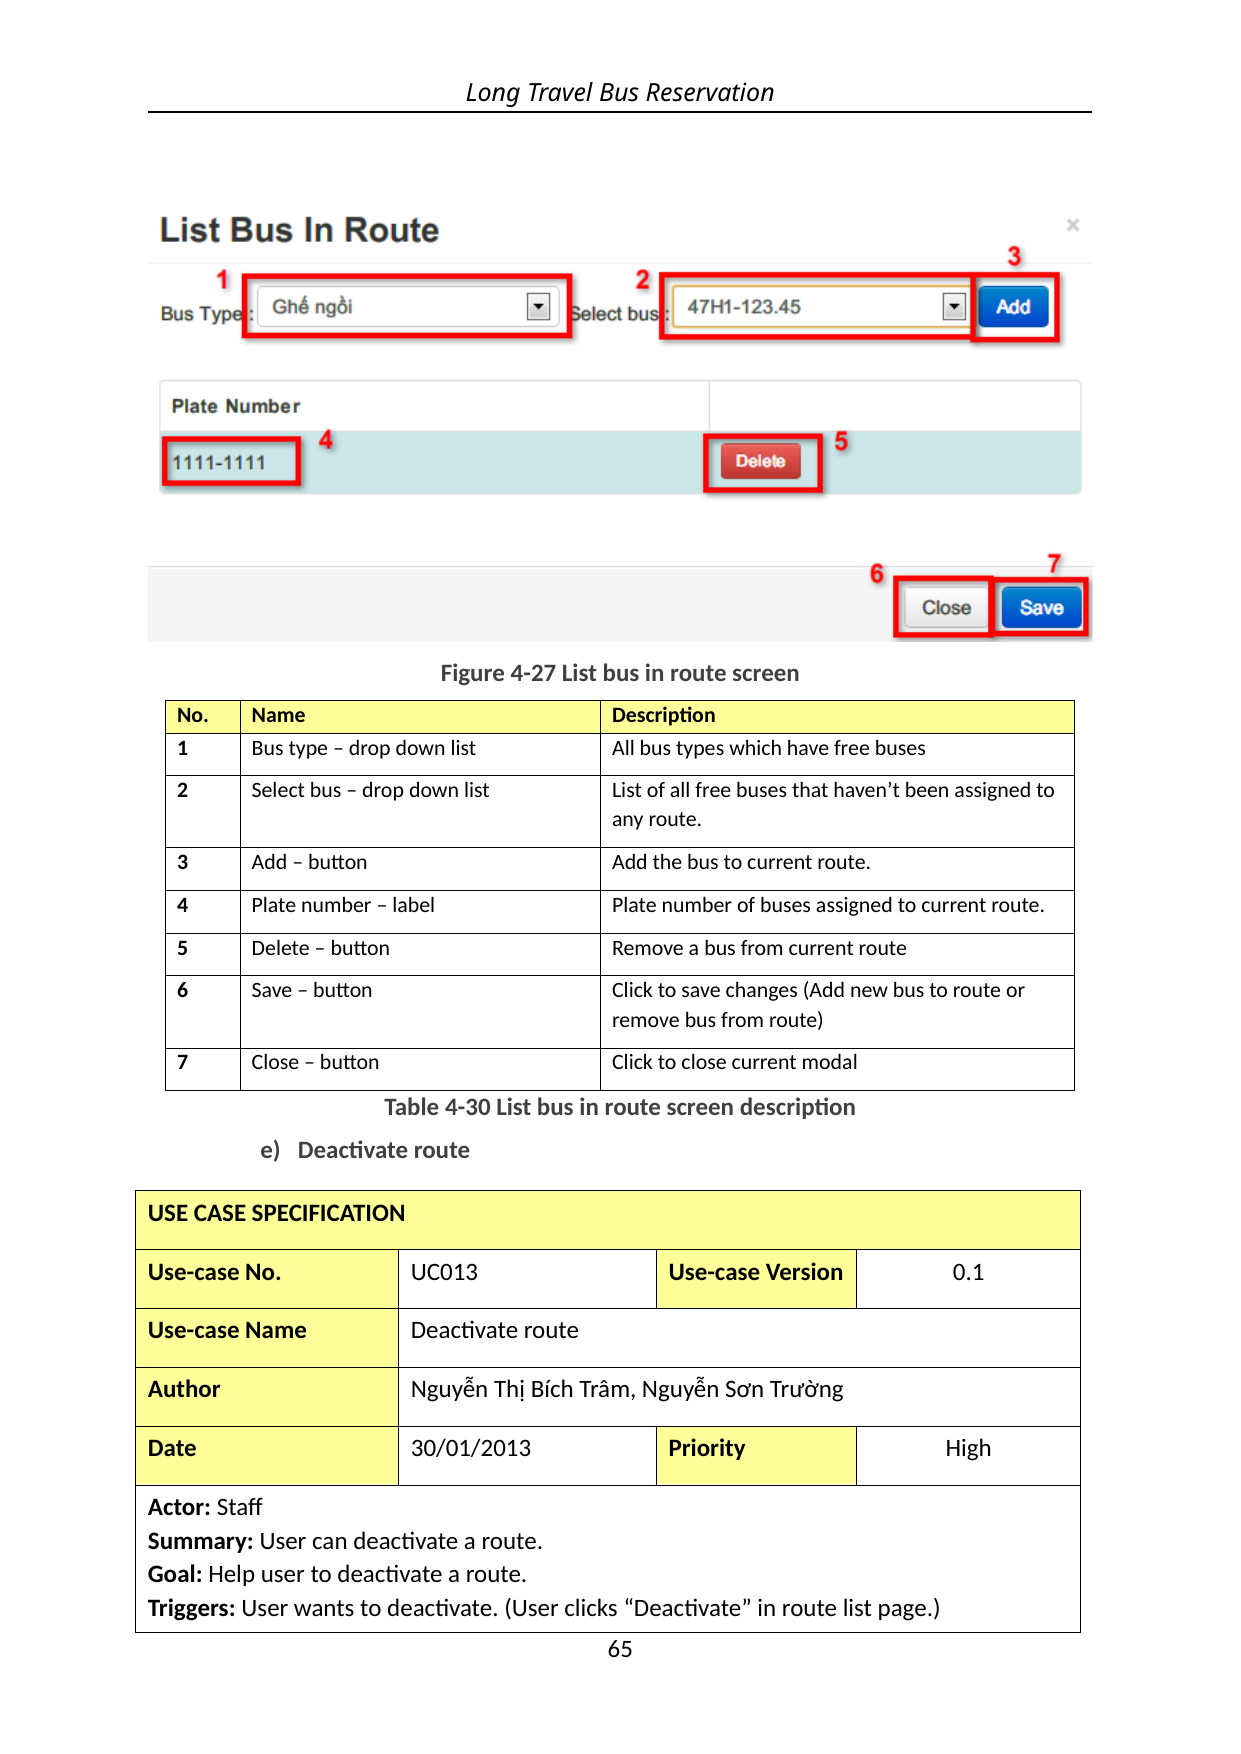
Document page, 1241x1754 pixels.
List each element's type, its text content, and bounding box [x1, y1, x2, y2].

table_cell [136, 1486, 1080, 1632]
table_header USE CASE SPECIFICATION [136, 1191, 1080, 1249]
table_cell All bus types which have free buses [601, 734, 1074, 775]
table_cell 4 [166, 891, 240, 933]
table_cell Date [136, 1427, 398, 1484]
table_cell 7 [166, 1049, 240, 1090]
table_cell 3 [166, 848, 240, 890]
table_cell Save – button [241, 976, 600, 1047]
table_cell 6 [166, 976, 240, 1047]
table_cell Plate number – label [241, 891, 600, 933]
table_cell Nguyễn Thị Bích Trâm, Nguyễn Sơn Trường [399, 1368, 1080, 1426]
table_cell Click to save changes (Add new bus to route or remove bus from route) [601, 976, 1074, 1047]
table_cell List of all free buses that haven’t been assigned to any route. [601, 776, 1074, 847]
table_cell Close – button [241, 1049, 600, 1090]
table_cell High [857, 1427, 1080, 1484]
table_header No. [166, 701, 240, 733]
table_cell 30/01/2013 [399, 1427, 656, 1484]
table_cell 1 [166, 734, 240, 775]
picture [147, 206, 1093, 642]
table_header Name [241, 701, 600, 733]
table_cell 2 [166, 776, 240, 847]
table_cell Author [136, 1368, 398, 1426]
table_cell Add the bus to current route. [601, 848, 1074, 890]
table_cell Use-case Name [136, 1309, 398, 1367]
table_cell Delete – button [241, 934, 600, 975]
table_cell Plate number of buses assigned to current route. [601, 891, 1074, 933]
table_cell 0.1 [857, 1250, 1080, 1308]
table_cell Bus type – drop down list [241, 734, 600, 775]
table_cell Use-case Version [657, 1250, 856, 1308]
table_cell UC013 [399, 1250, 656, 1308]
table_cell Deactivate route [399, 1309, 1080, 1367]
table_header Description [601, 701, 1074, 733]
list Deactivate route [260, 1134, 1092, 1165]
table_cell Add – button [241, 848, 600, 890]
table_cell 5 [166, 934, 240, 975]
table_cell Select bus – drop down list [241, 776, 600, 847]
table_cell Click to close current modal [601, 1049, 1074, 1090]
table_cell Priority [657, 1427, 856, 1484]
table_cell Use-case No. [136, 1250, 398, 1308]
table_cell Remove a bus from current route [601, 934, 1074, 975]
